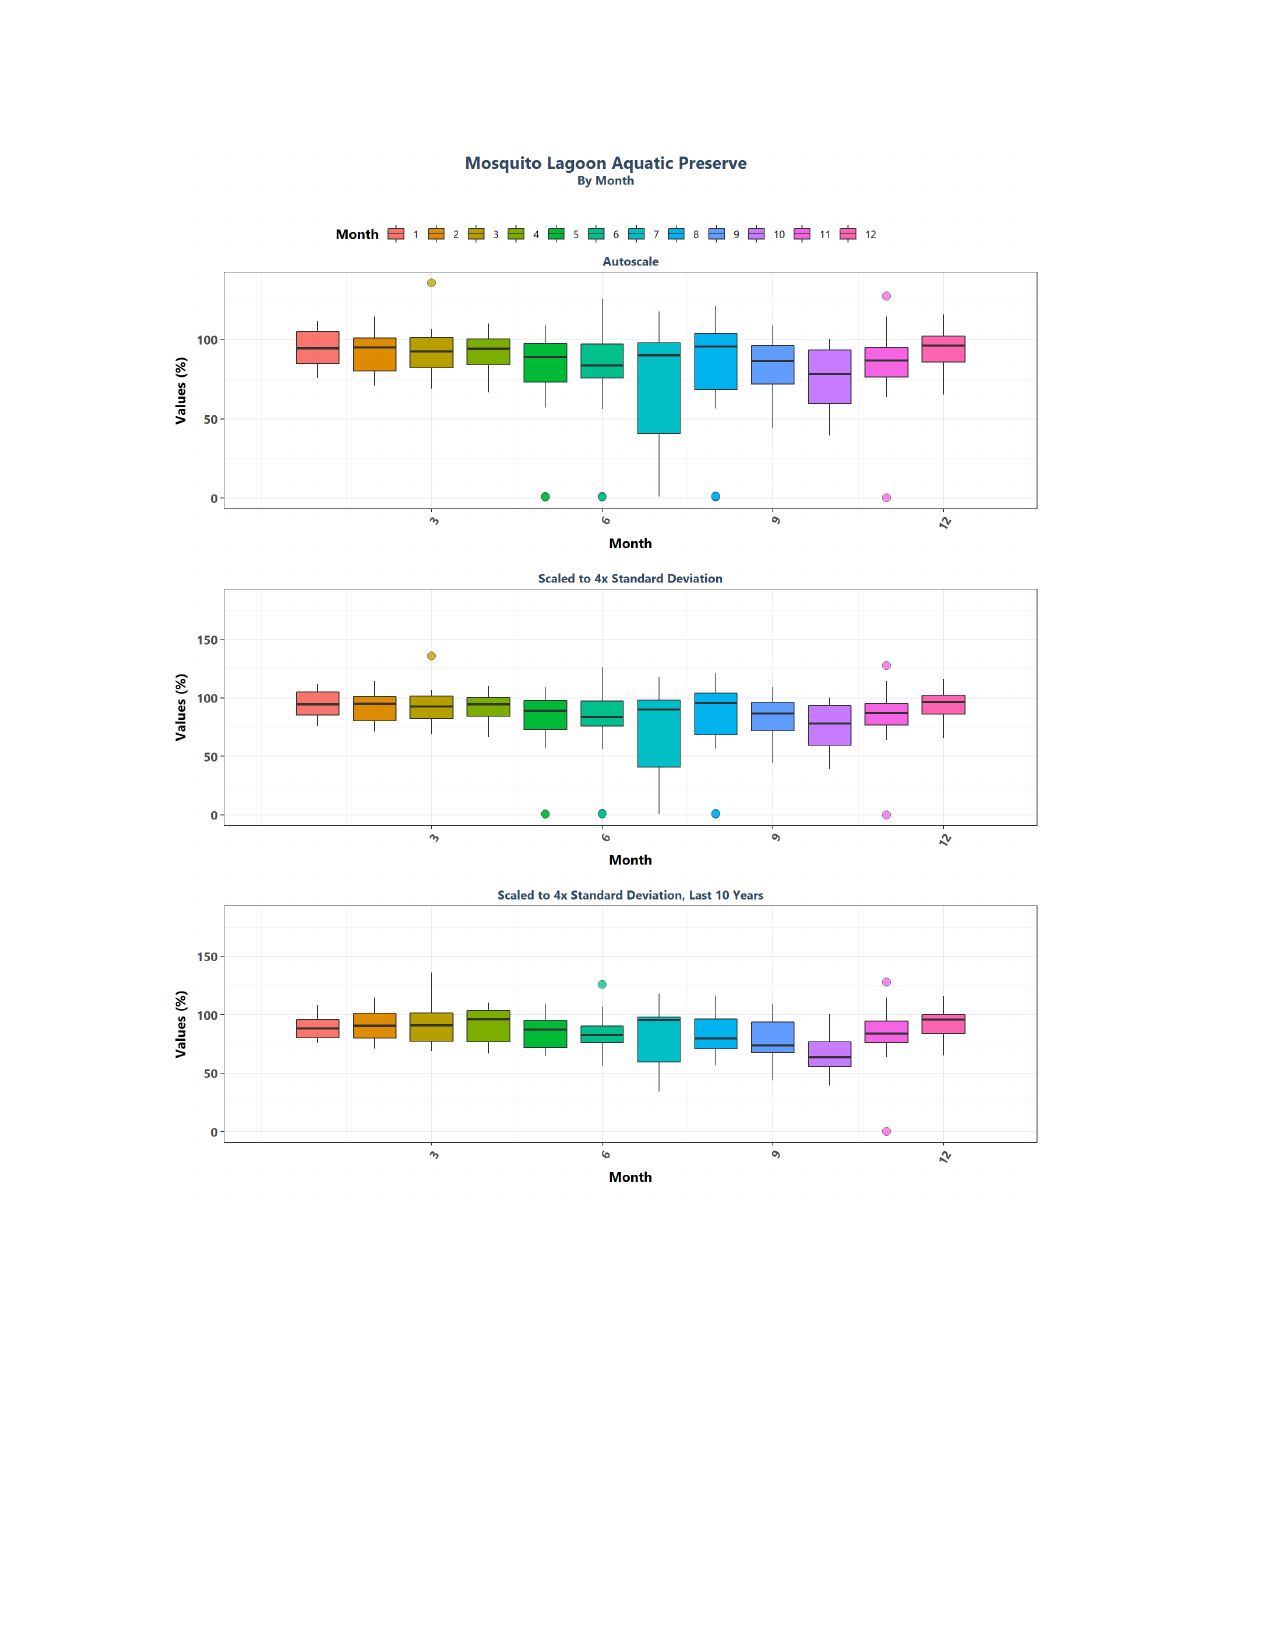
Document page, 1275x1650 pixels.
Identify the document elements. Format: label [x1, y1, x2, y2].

picture [168, 150, 1044, 1200]
